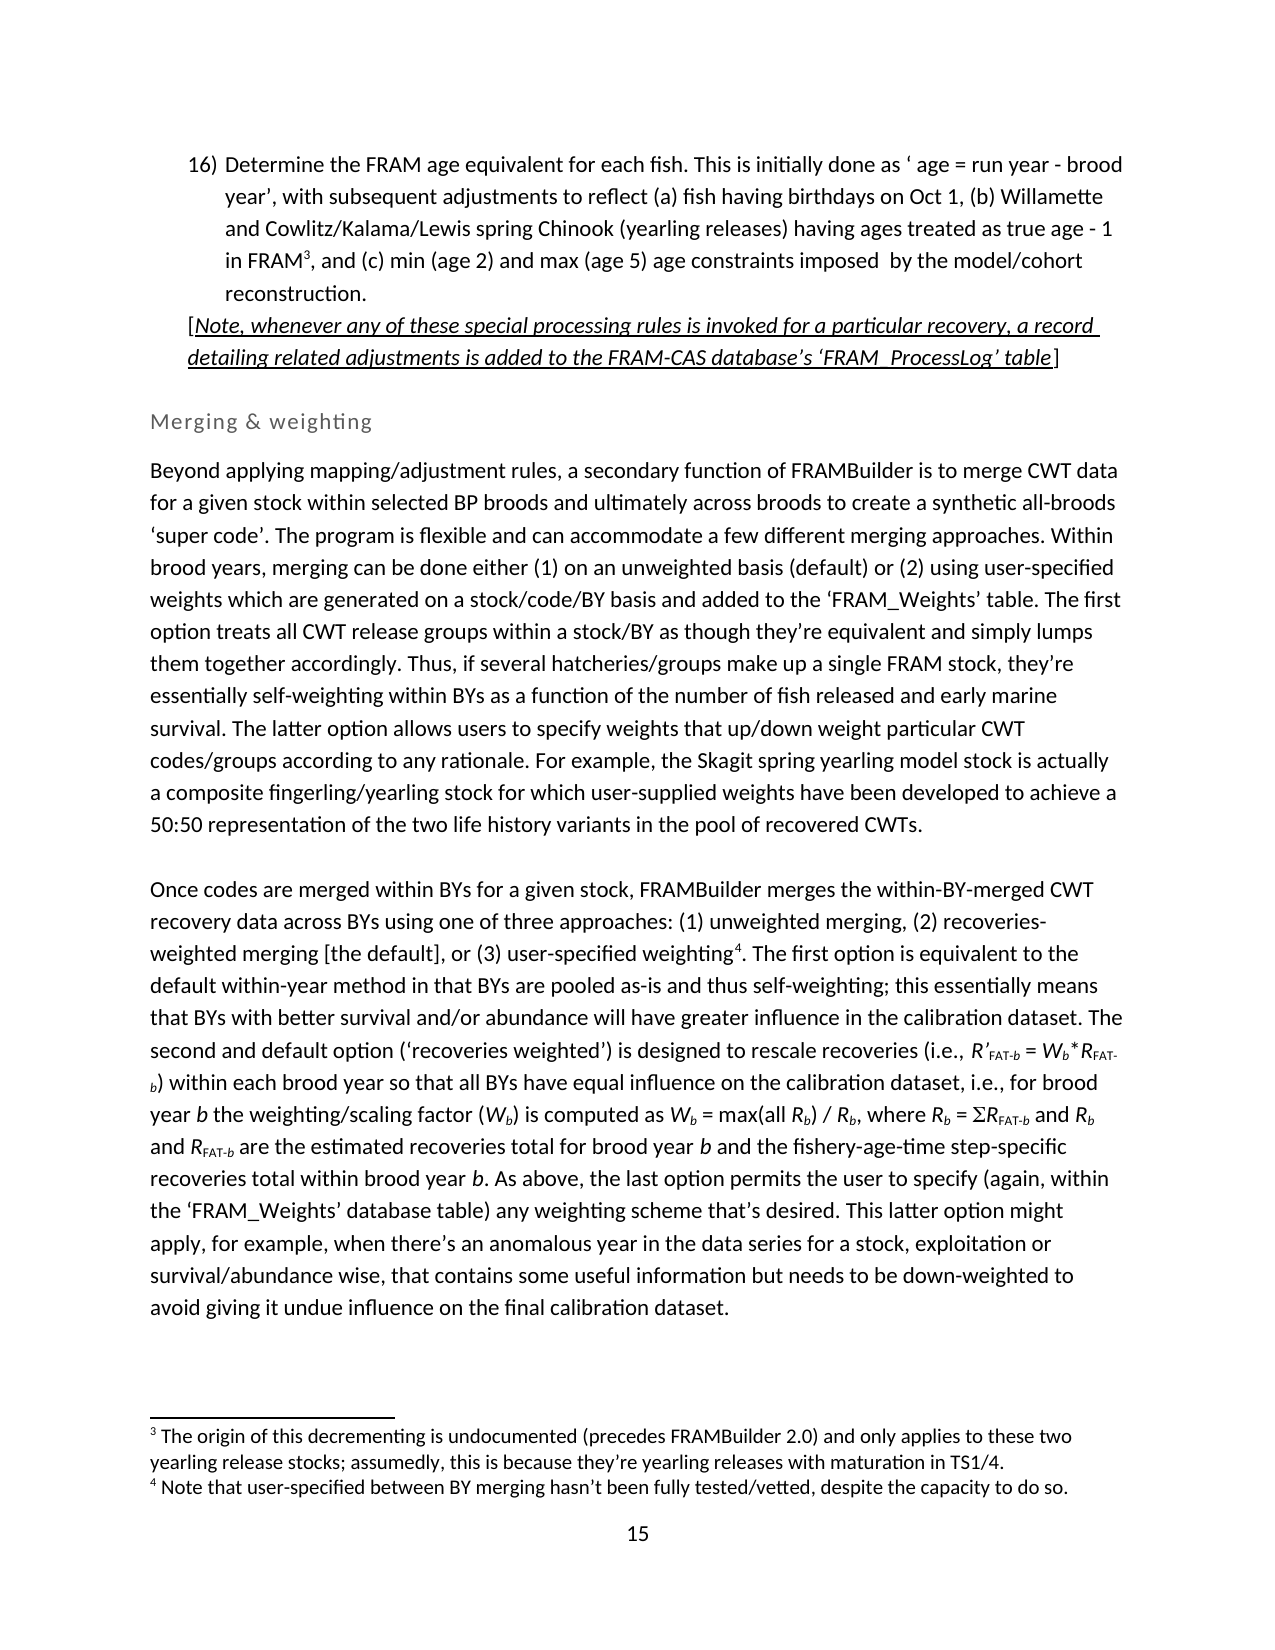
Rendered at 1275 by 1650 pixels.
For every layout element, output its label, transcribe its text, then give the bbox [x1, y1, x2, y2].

text Once codes are merged within BYs for a given stock, FRAMBuilder merges the within-BY-merged CWT recovery data across BYs using one of three approaches: (1) unweighted merging, (2) recoveries-weighted merging [the default], or (3) user-specified weighting. The first option is equivalent to the default within-year method in that BYs are pooled as-is and thus self-weighting; this essentially means that BYs with better survival and/or abundance will have greater influence in the calibration dataset. The second and default option (‘recoveries weighted’) is designed to rescale recoveries (i.e., R’FAT-b = Wb*RFAT-b) within each brood year so that all BYs have equal influence on the calibration dataset, i.e., for brood year b the weighting/scaling factor (Wb) is computed as Wb = max(all Rb) / Rb, where Rb = RFAT-b and Rb and RFAT-b are the estimated recoveries total for brood year b and the fishery-age-time step-specific recoveries total within brood year b. As above, the last option permits the user to specify (again, within the ‘FRAM_Weights’ database table) any weighting scheme that’s desired. This latter option might apply, for example, when there’s an anomalous year in the data series for a stock, exploitation or survival/abundance wise, that contains some useful information but needs to be down-weighted to avoid giving it undue influence on the final calibration dataset. [150, 875, 1125, 1321]
text [Note, whenever any of these special processing rules is invoked for a particular recovery, a record detailing related adjustments is added to the FRAM-CAS database’s ‘FRAM_ProcessLog’ table] [187, 311, 1125, 371]
text Beyond applying mapping/adjustment rules, a secondary function of FRAMBuilder is to merge CWT data for a given stock within selected BP broods and ultimately across broods to create a synthetic all-broods ‘super code’. The program is flexible and can accommodate a few different merging approaches. Within brood years, merging can be done either (1) on an unweighted basis (default) or (2) using user-specified weights which are generated on a stock/code/BY basis and added to the ‘FRAM_Weights’ table. The first option treats all CWT release groups within a stock/BY as though they’re equivalent and simply lumps them together accordingly. Thus, if several hatcheries/groups make up a single FRAM stock, they’re essentially self-weighting within BYs as a function of the number of fish released and early marine survival. The latter option allows users to specify weights that up/down weight particular CWT codes/groups according to any rationale. For example, the Skagit spring yearling model stock is actually a composite fingerling/yearling stock for which user-supplied weights have been developed to achieve a 50:50 representation of the two life history variants in the pool of recovered CWTs. [150, 456, 1125, 838]
subtitle Merging & weighting [150, 407, 1125, 436]
list Determine the FRAM age equivalent for each fish. This is initially done as ‘ age = run year - brood year’, with subsequent adjustments to reflect (a) fish having birthdays on Oct 1, (b) Willamette and Cowlitz/Kalama/Lewis spring Chinook (yearling releases) having ages treated as true age - 1 in FRAM, and (c) min (age 2) and max (age 5) age constraints imposed by the model/cohort reconstruction. [187, 150, 1125, 307]
